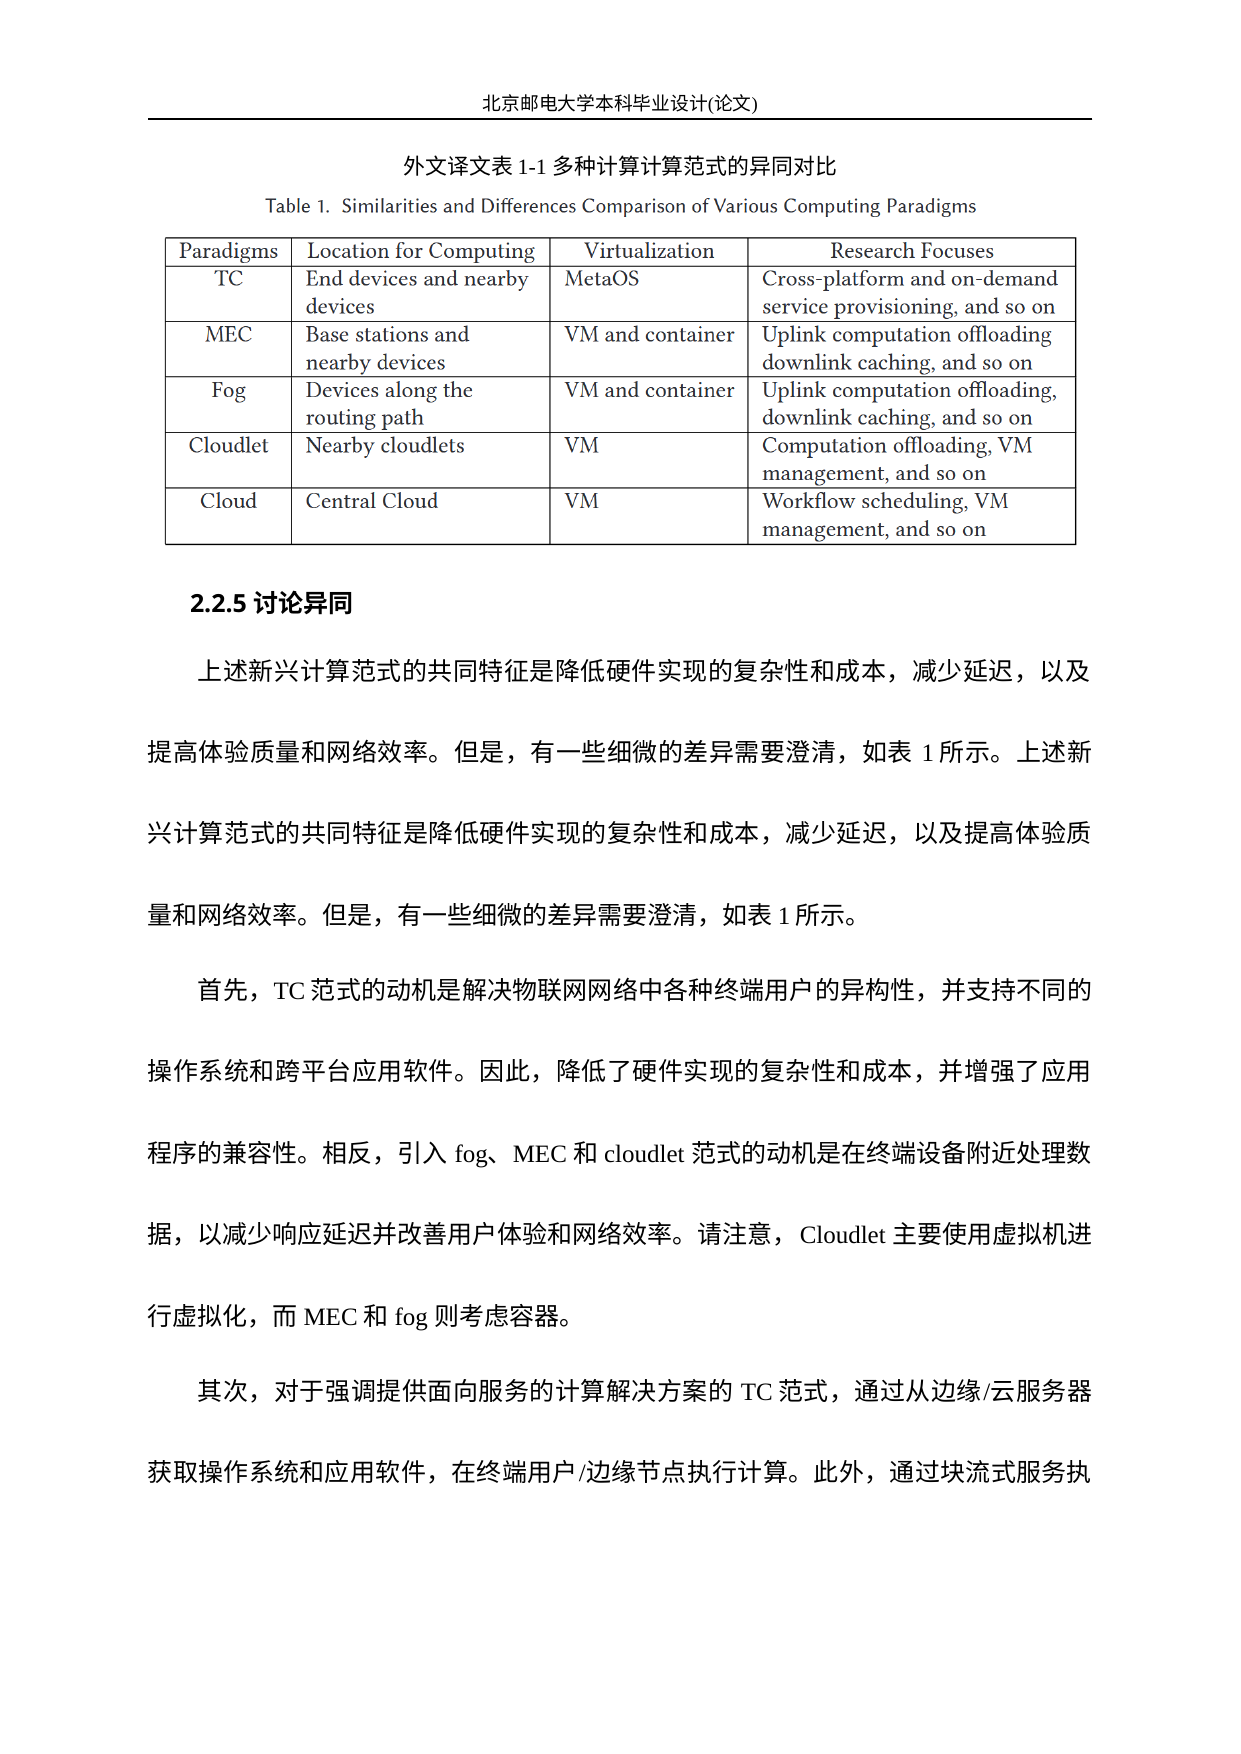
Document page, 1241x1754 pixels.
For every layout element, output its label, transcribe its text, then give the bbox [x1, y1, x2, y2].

picture [152, 187, 1088, 553]
text 外文译文表1-1 多种计算计算范式的异同对比 [148, 148, 1092, 182]
text 上述新兴计算范式的共同特征是降低硬件实现的复杂性和成本，减少延迟，以及提高体验质量和网络效率。但是，有一些细微的差异需要澄清，如表1所示。上述新兴计算范式的共同特征是降低硬件实现的复杂性和成本，减少延迟，以及提高体验质量和网络效率。但是，有一些细微的差异需要澄清，如表1所示。 [148, 635, 1092, 947]
text 讨论异同 [148, 567, 1092, 635]
text 首先，TC范式的动机是解决物联网网络中各种终端用户的异构性，并支持不同的操作系统和跨平台应用软件。因此，降低了硬件实现的复杂性和成本，并增强了应用程序的兼容性。相反，引入 fog、MEC 和 cloudlet 范式的动机是在终端设备附近处理数据，以减少响应延迟并改善用户体验和网络效率。请注意，Cloudlet 主要使用虚拟机进行虚拟化，而 MEC 和 fog 则考虑容器。 [148, 954, 1092, 1348]
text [148, 1356, 1092, 1505]
